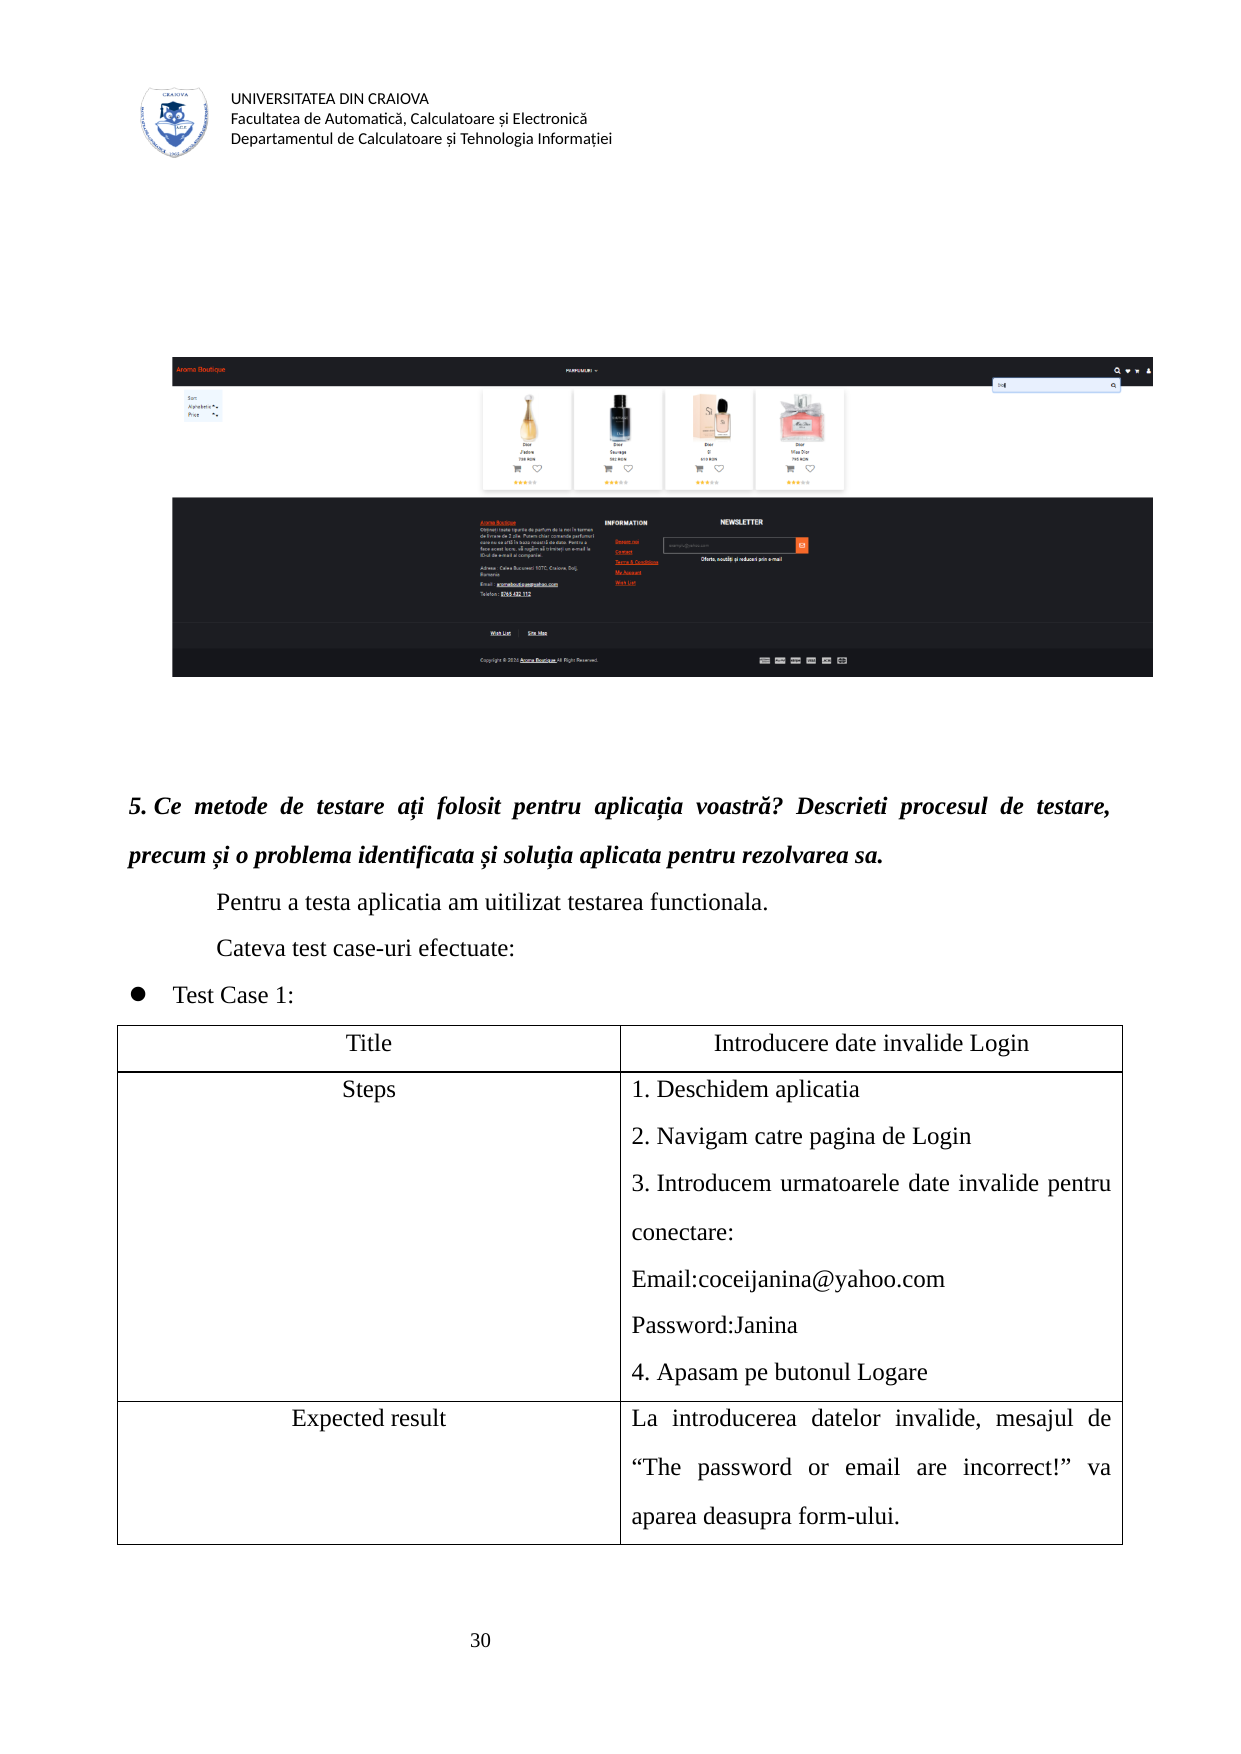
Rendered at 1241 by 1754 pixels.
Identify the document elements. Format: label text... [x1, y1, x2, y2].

list Pentru a testa aplicatia am uitilizat testarea functionala. [172, 885, 1111, 917]
table_cell Deschidem aplicatia Navigam catre pagina de Login Introducem urmatoarele date invalide pentru conectare: Email:coceijanina@yahoo.com Password:Janina Apasam pe butonul Logare [621, 1073, 1122, 1401]
list Cateva test case-uri efectuate: [172, 932, 1111, 964]
table_cell Expected result [118, 1402, 620, 1544]
list Ce metode de testare ați folosit pentru aplicația voastră? Descrieti procesul de testare, precum și o problema identificata și soluția aplicata pentru rezolvarea sa. [129, 789, 1111, 870]
list Test Case 1: [129, 978, 1111, 1011]
table_header Title [118, 1026, 620, 1071]
picture [140, 87, 209, 158]
table_cell Steps [118, 1073, 620, 1401]
picture [172, 357, 1153, 677]
table_header Introducere date invalide Login [621, 1026, 1122, 1071]
table_cell La introducerea datelor invalide, mesajul de “The password or email are incorrect!” va aparea deasupra form-ului. [621, 1402, 1122, 1544]
